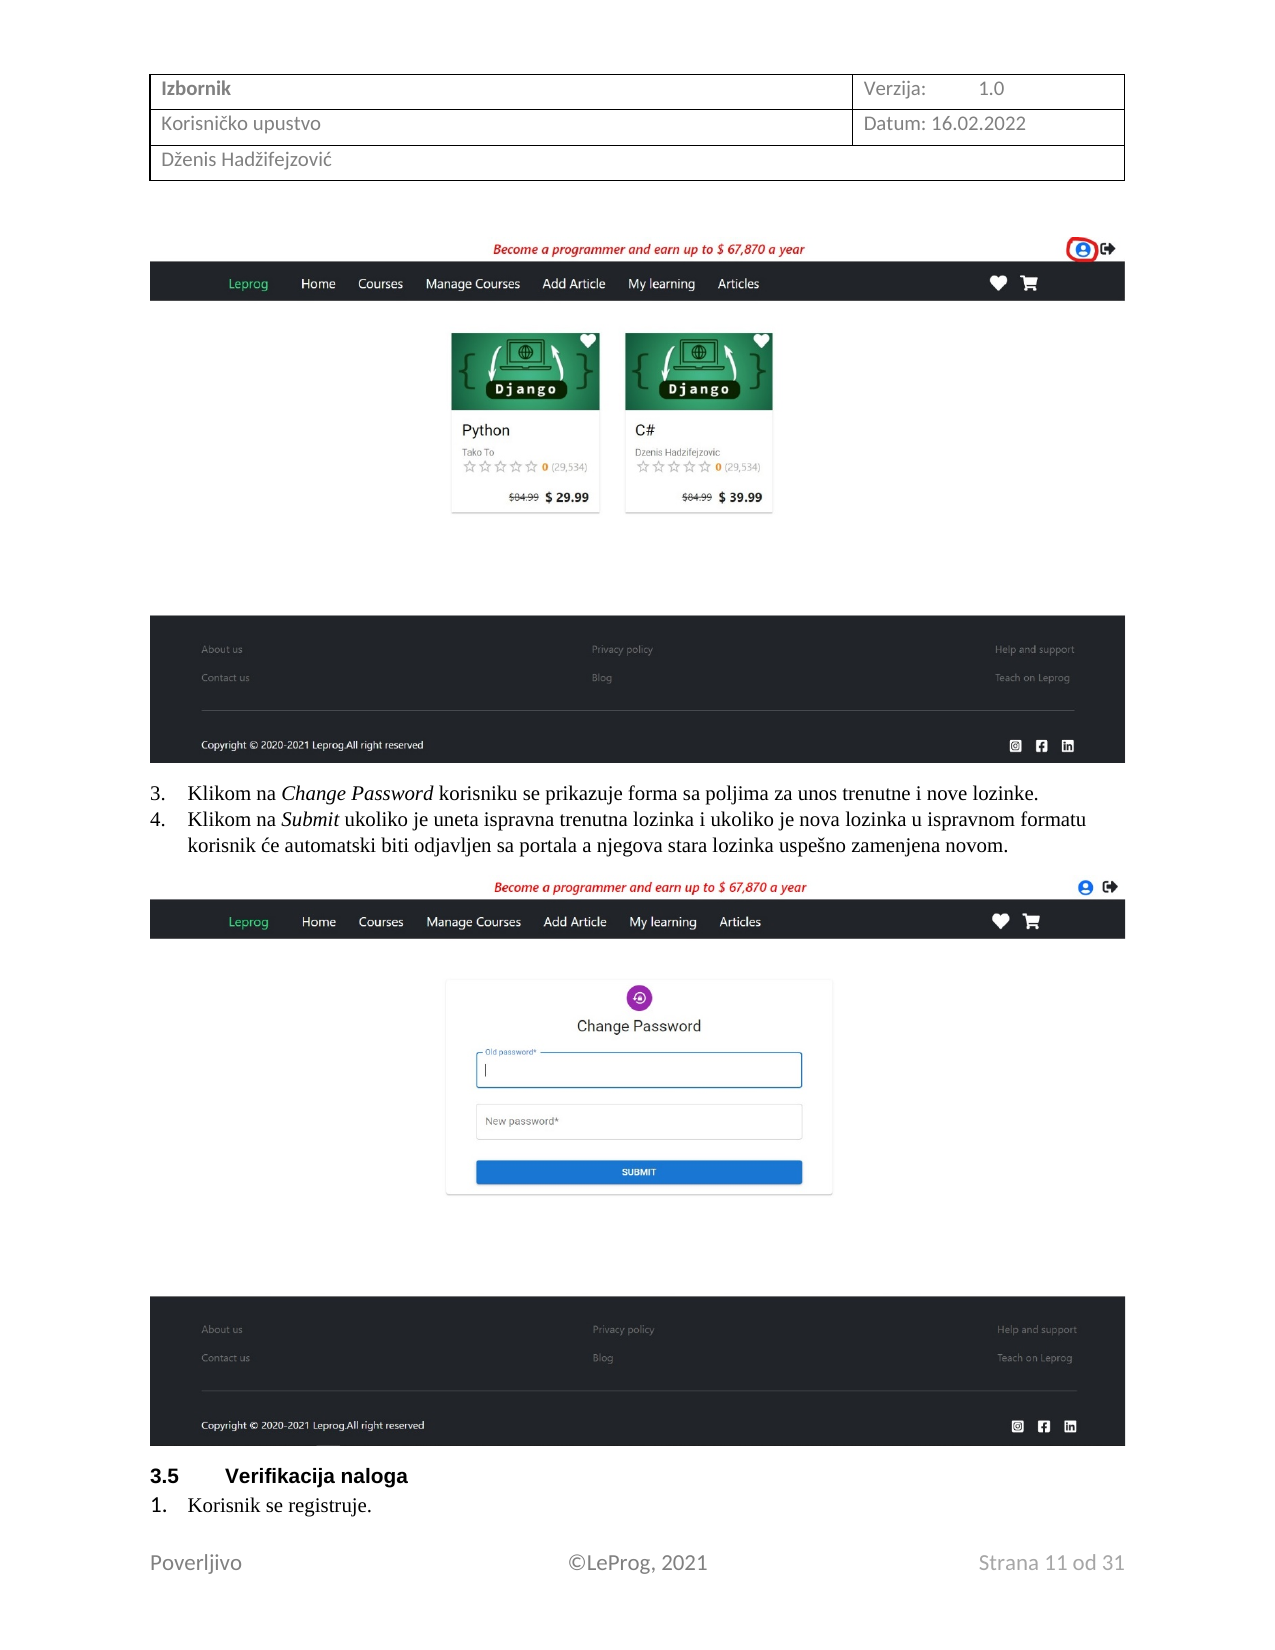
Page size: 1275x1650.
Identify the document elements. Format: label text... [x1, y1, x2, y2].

subtitle 3.5 Verifikacija naloga [150, 1464, 1125, 1488]
picture [150, 237, 1125, 763]
picture [150, 875, 1125, 1446]
list Klikom na Change Password korisniku se prikazuje forma sa poljima za unos trenutne i nove lozinke. [150, 781, 1125, 805]
list Korisnik se registruje. [150, 1490, 1125, 1518]
list Klikom na Submit ukoliko je uneta ispravna trenutna lozinka i ukoliko je nova lozinka u ispravnom formatu korisnik će automatski biti odjavljen sa portala a njegova stara lozinka uspešno zamenjena novom. [150, 807, 1125, 857]
